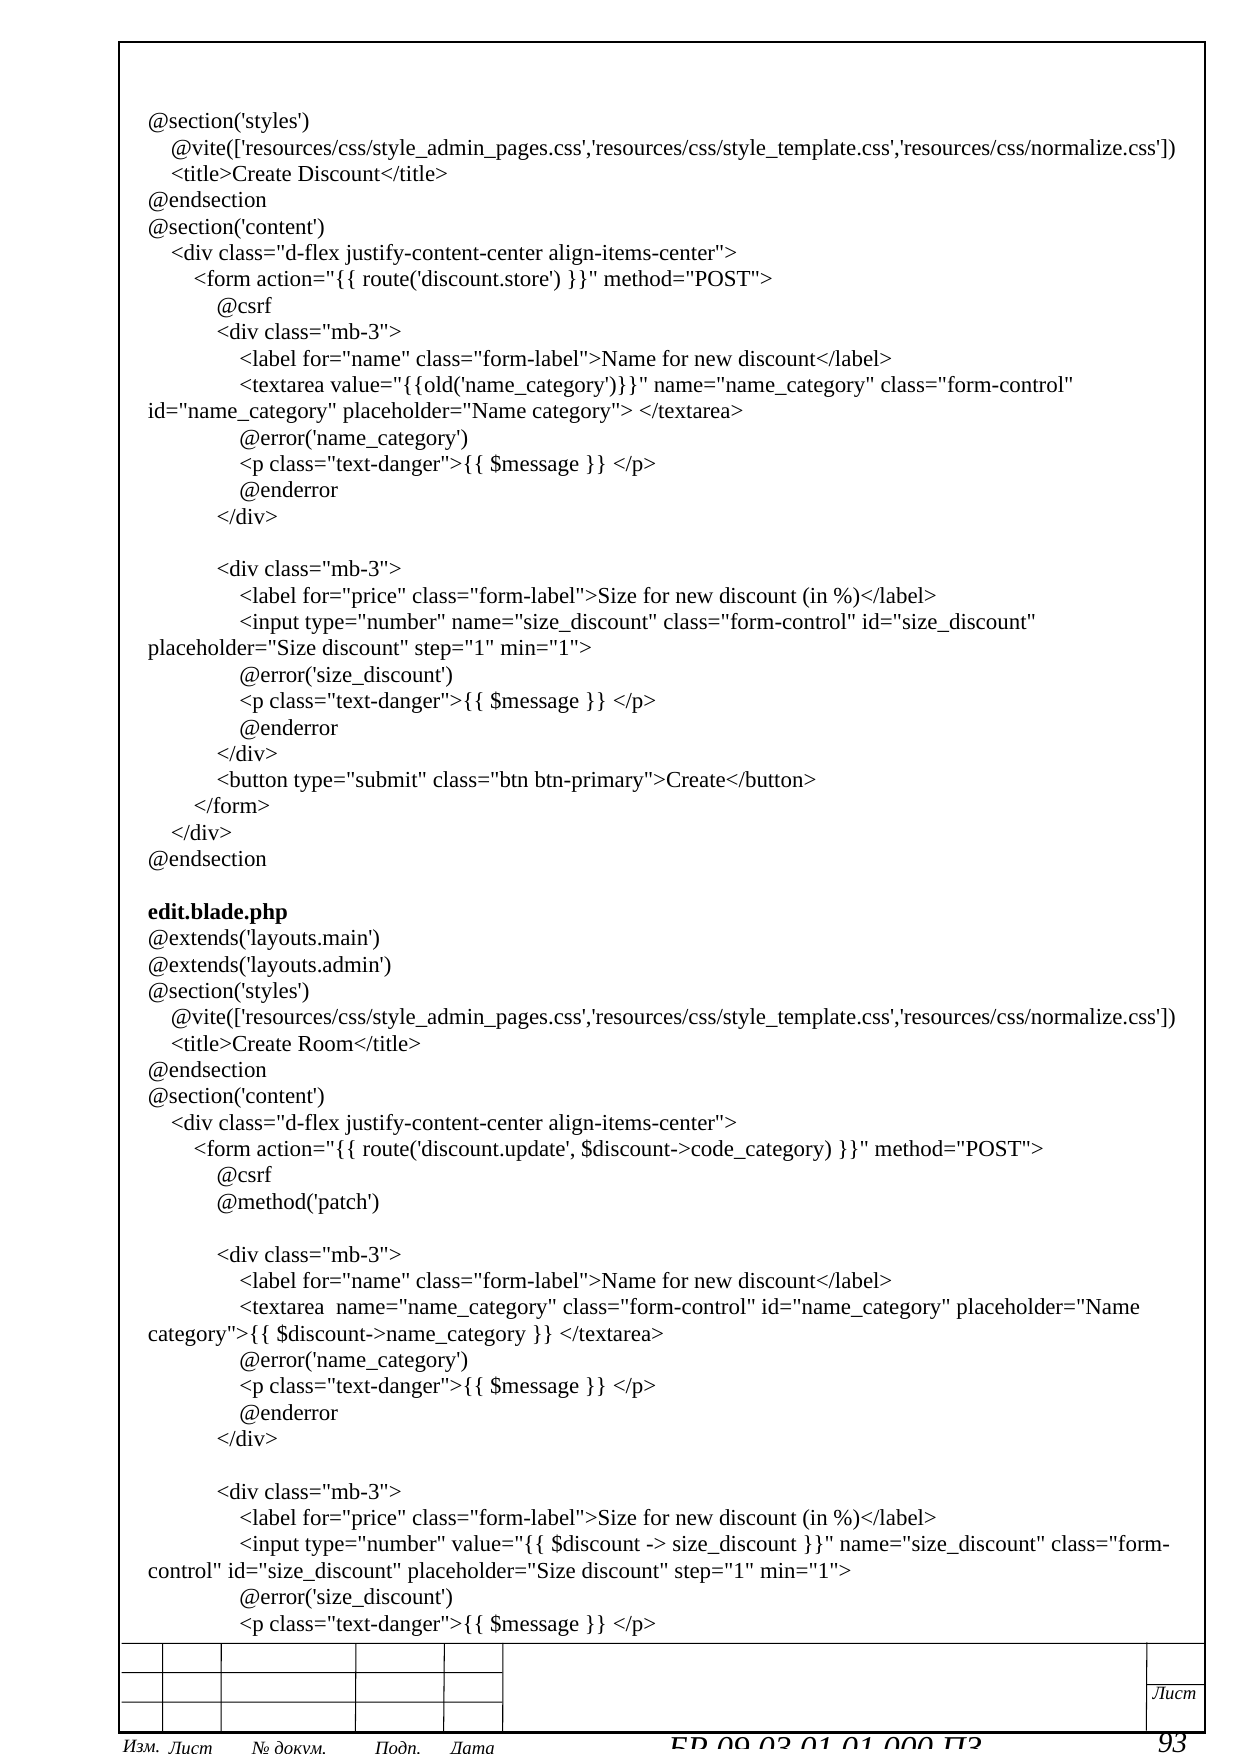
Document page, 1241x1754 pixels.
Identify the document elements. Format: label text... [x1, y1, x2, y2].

text <textarea name="name_category" class="form-control" id="name_category" placeholder="Name category">{{ $discount->name_category }} </textarea> [148, 1293, 1181, 1346]
text @csrf [148, 292, 1181, 318]
text @endsection [148, 1056, 1181, 1082]
text </div> [148, 740, 1181, 766]
text @section('content') [148, 1082, 1181, 1109]
text <p class="text-danger">{{ $message }} </p> [148, 687, 1181, 713]
text @section('styles') [148, 977, 1181, 1003]
text <form action="{{ route('discount.update', $discount->code_category) }}" method="POST"> [148, 1135, 1181, 1162]
text @extends('layouts.admin') [148, 951, 1181, 977]
text </div> [148, 1425, 1181, 1451]
text @section('content') [148, 213, 1181, 239]
text @csrf [148, 1162, 1181, 1188]
text @error('size_discount') [148, 661, 1181, 687]
text <label for="price" class="form-label">Size for new discount (in %)</label> [148, 582, 1181, 608]
text <label for="name" class="form-label">Name for new discount</label> [148, 344, 1181, 371]
text @enderror [148, 476, 1181, 503]
text @error('name_category') [148, 1346, 1181, 1372]
text <div class="d-flex justify-content-center align-items-center"> [148, 239, 1181, 266]
text @error('name_category') [148, 424, 1181, 450]
text <p class="text-danger">{{ $message }} </p> [148, 1372, 1181, 1399]
text <div class="d-flex justify-content-center align-items-center"> [148, 1109, 1181, 1135]
text @endsection [148, 186, 1181, 213]
text <textarea value="{{old('name_category')}}" name="name_category" class="form-control" id="name_category" placeholder="Name category"> </textarea> [148, 371, 1181, 424]
text @enderror [148, 713, 1181, 740]
text <div class="mb-3"> [148, 555, 1181, 582]
text <title>Create Room</title> [148, 1030, 1181, 1056]
text </div> [148, 503, 1181, 529]
text </form> [148, 793, 1181, 819]
text <div class="mb-3"> [148, 318, 1181, 344]
text @vite(['resources/css/style_admin_pages.css','resources/css/style_template.css','resources/css/normalize.css']) [148, 134, 1181, 160]
text <input type="number" value="{{ $discount -> size_discount }}" name="size_discount" class="form-control" id="size_discount" placeholder="Size discount" step="1" min="1"> [148, 1531, 1181, 1583]
text @method('patch') [148, 1188, 1181, 1214]
text @endsection [148, 845, 1181, 872]
text <form action="{{ route('discount.store') }}" method="POST"> [148, 266, 1181, 292]
text <p class="text-danger">{{ $message }} </p> [148, 450, 1181, 476]
text @enderror [148, 1399, 1181, 1425]
text <label for="name" class="form-label">Name for new discount</label> [148, 1267, 1181, 1293]
text @error('size_discount') [148, 1583, 1181, 1609]
text @extends('layouts.main') [148, 924, 1181, 951]
text <button type="submit" class="btn btn-primary">Create</button> [148, 766, 1181, 793]
text edit.blade.php [148, 898, 1181, 924]
text <title>Create Discount</title> [148, 160, 1181, 186]
text @section('styles') [148, 107, 1181, 134]
text @vite(['resources/css/style_admin_pages.css','resources/css/style_template.css','resources/css/normalize.css']) [148, 1003, 1181, 1030]
text <div class="mb-3"> [148, 1241, 1181, 1267]
text <label for="price" class="form-label">Size for new discount (in %)</label> [148, 1504, 1181, 1531]
text <div class="mb-3"> [148, 1478, 1181, 1504]
text <input type="number" name="size_discount" class="form-control" id="size_discount" placeholder="Size discount" step="1" min="1"> [148, 608, 1181, 661]
text </div> [148, 819, 1181, 845]
text <p class="text-danger">{{ $message }} </p> [148, 1609, 1181, 1636]
